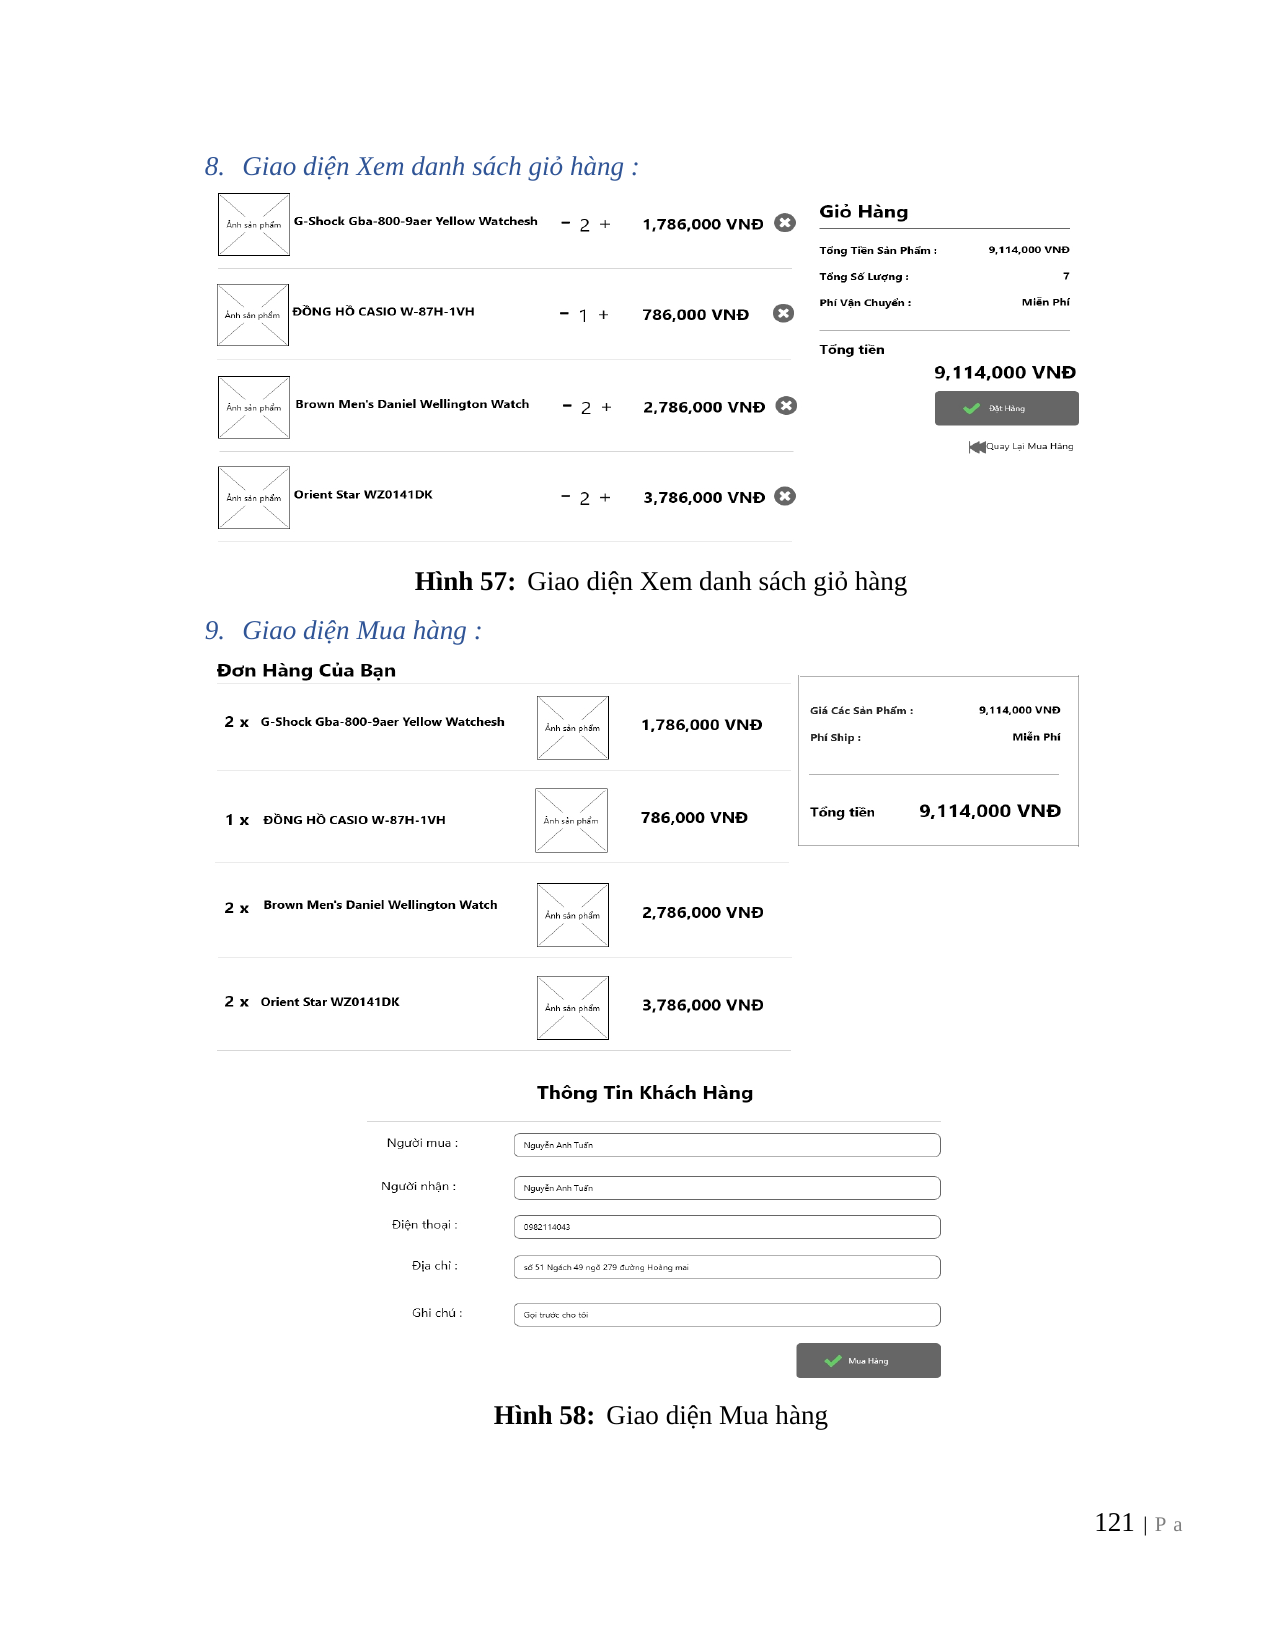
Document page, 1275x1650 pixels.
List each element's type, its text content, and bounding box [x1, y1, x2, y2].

picture [150, 193, 1135, 545]
subtitle Giao diện Mua hàng : [204, 614, 1134, 645]
subtitle Giao diện Xem danh sách giỏ hàng [187, 566, 1134, 597]
subtitle Giao diện Mua hàng [187, 1399, 1134, 1430]
subtitle Giao diện Xem danh sách giỏ hàng : [204, 150, 1134, 181]
picture [150, 657, 1135, 1378]
